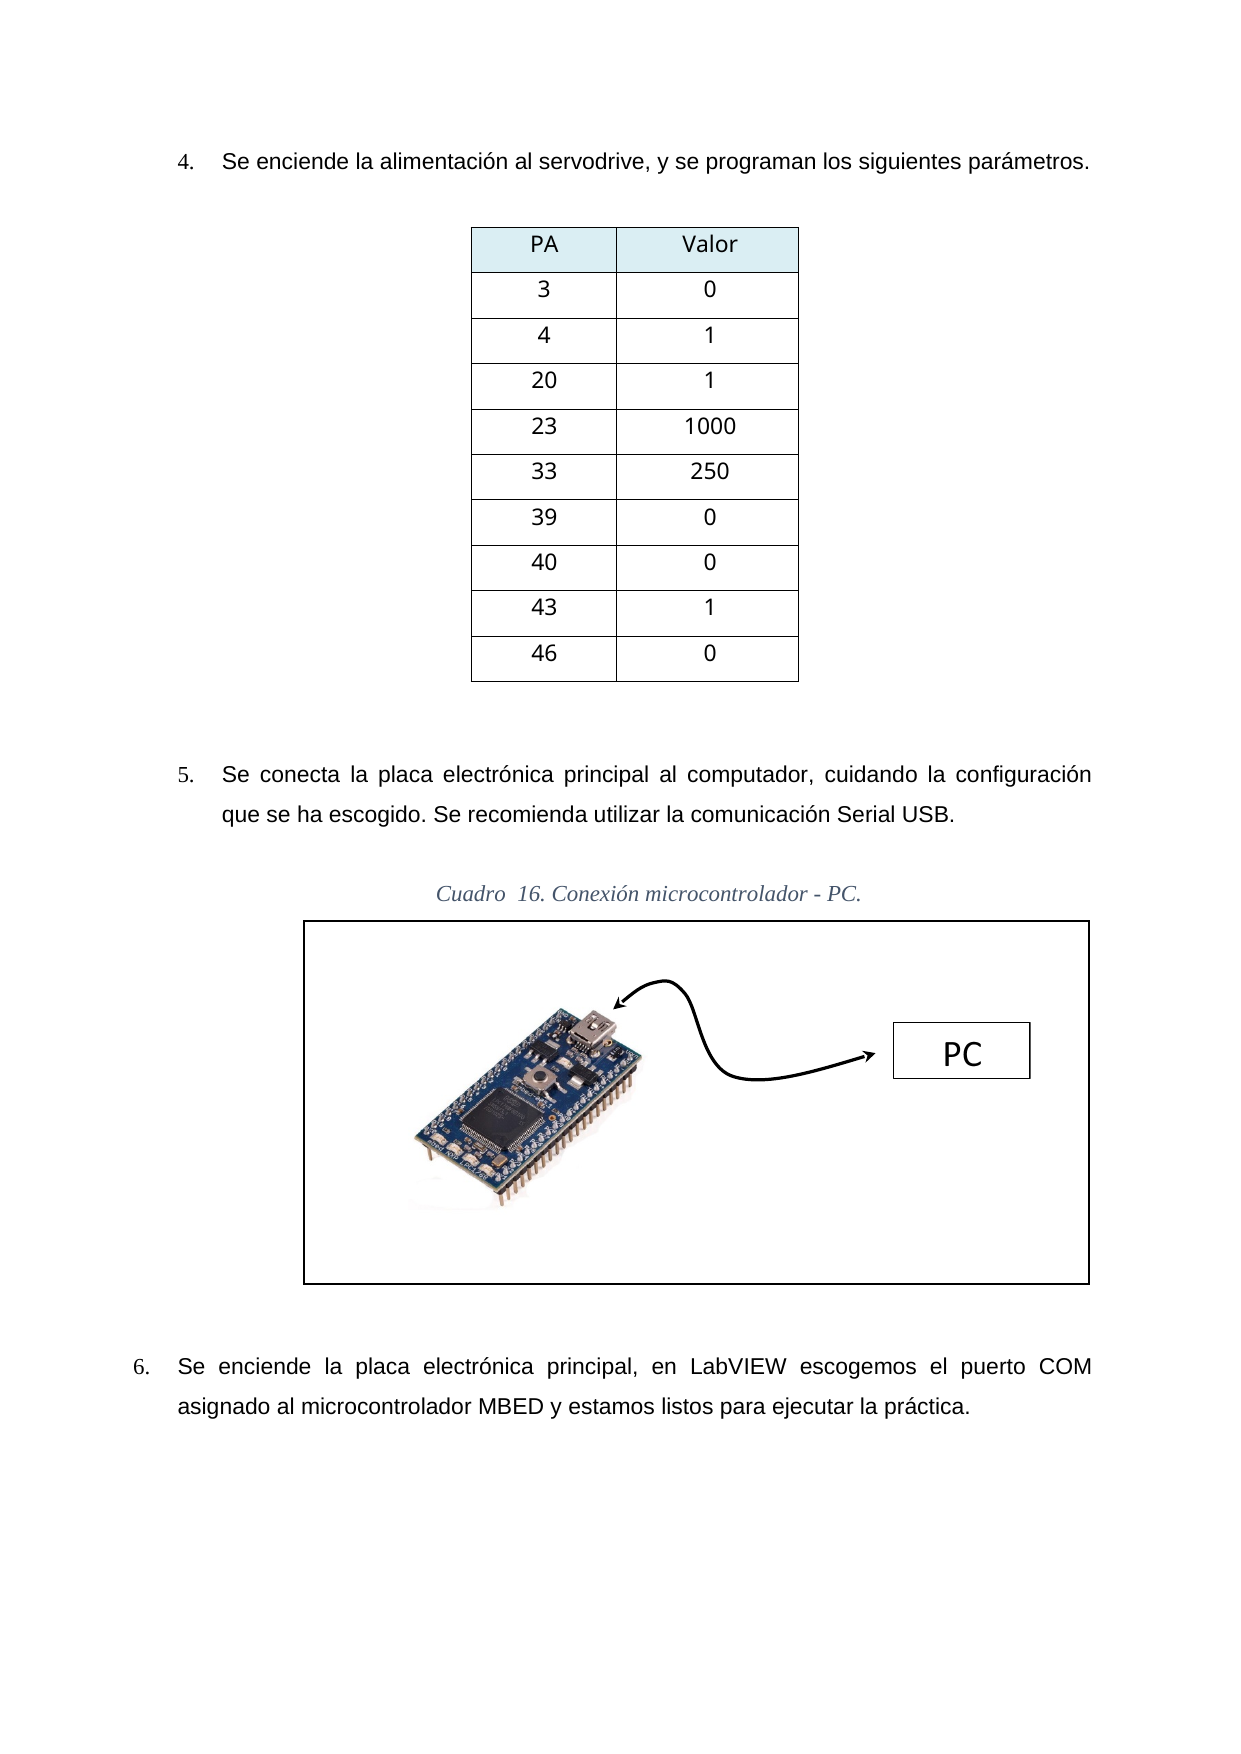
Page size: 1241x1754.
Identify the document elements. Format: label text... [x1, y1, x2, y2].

list Se enciende la placa electrónica principal, en LabVIEW escogemos el puerto COM asignado al microcontrolador MBED y estamos listos para ejecutar la práctica. [133, 1353, 1092, 1419]
table_cell 0 [617, 273, 798, 318]
table_cell 250 [617, 455, 798, 499]
table_cell 33 [472, 455, 616, 499]
table_cell 0 [617, 500, 798, 545]
table_cell 40 [472, 546, 616, 590]
table_cell 23 [472, 410, 616, 454]
table_cell 1 [617, 364, 798, 408]
table_cell 1 [617, 319, 798, 363]
table_cell 0 [617, 546, 798, 590]
table_cell 46 [472, 637, 616, 681]
list Se conecta la placa electrónica principal al computador, cuidando la configuración que se ha escogido. Se recomienda utilizar la comunicación Serial USB. [177, 761, 1092, 827]
table_cell 4 [472, 319, 616, 363]
table_cell 1000 [617, 410, 798, 454]
table_cell 3 [472, 273, 616, 318]
table_cell 20 [472, 364, 616, 408]
table_cell 0 [617, 637, 798, 681]
table_cell 39 [472, 500, 616, 545]
table_cell 43 [472, 591, 616, 636]
table_header PA [472, 228, 616, 272]
table_cell 1 [617, 591, 798, 636]
list Se enciende la alimentación al servodrive, y se programan los siguientes parámetros. [177, 148, 1092, 174]
table_header Valor [617, 228, 798, 272]
